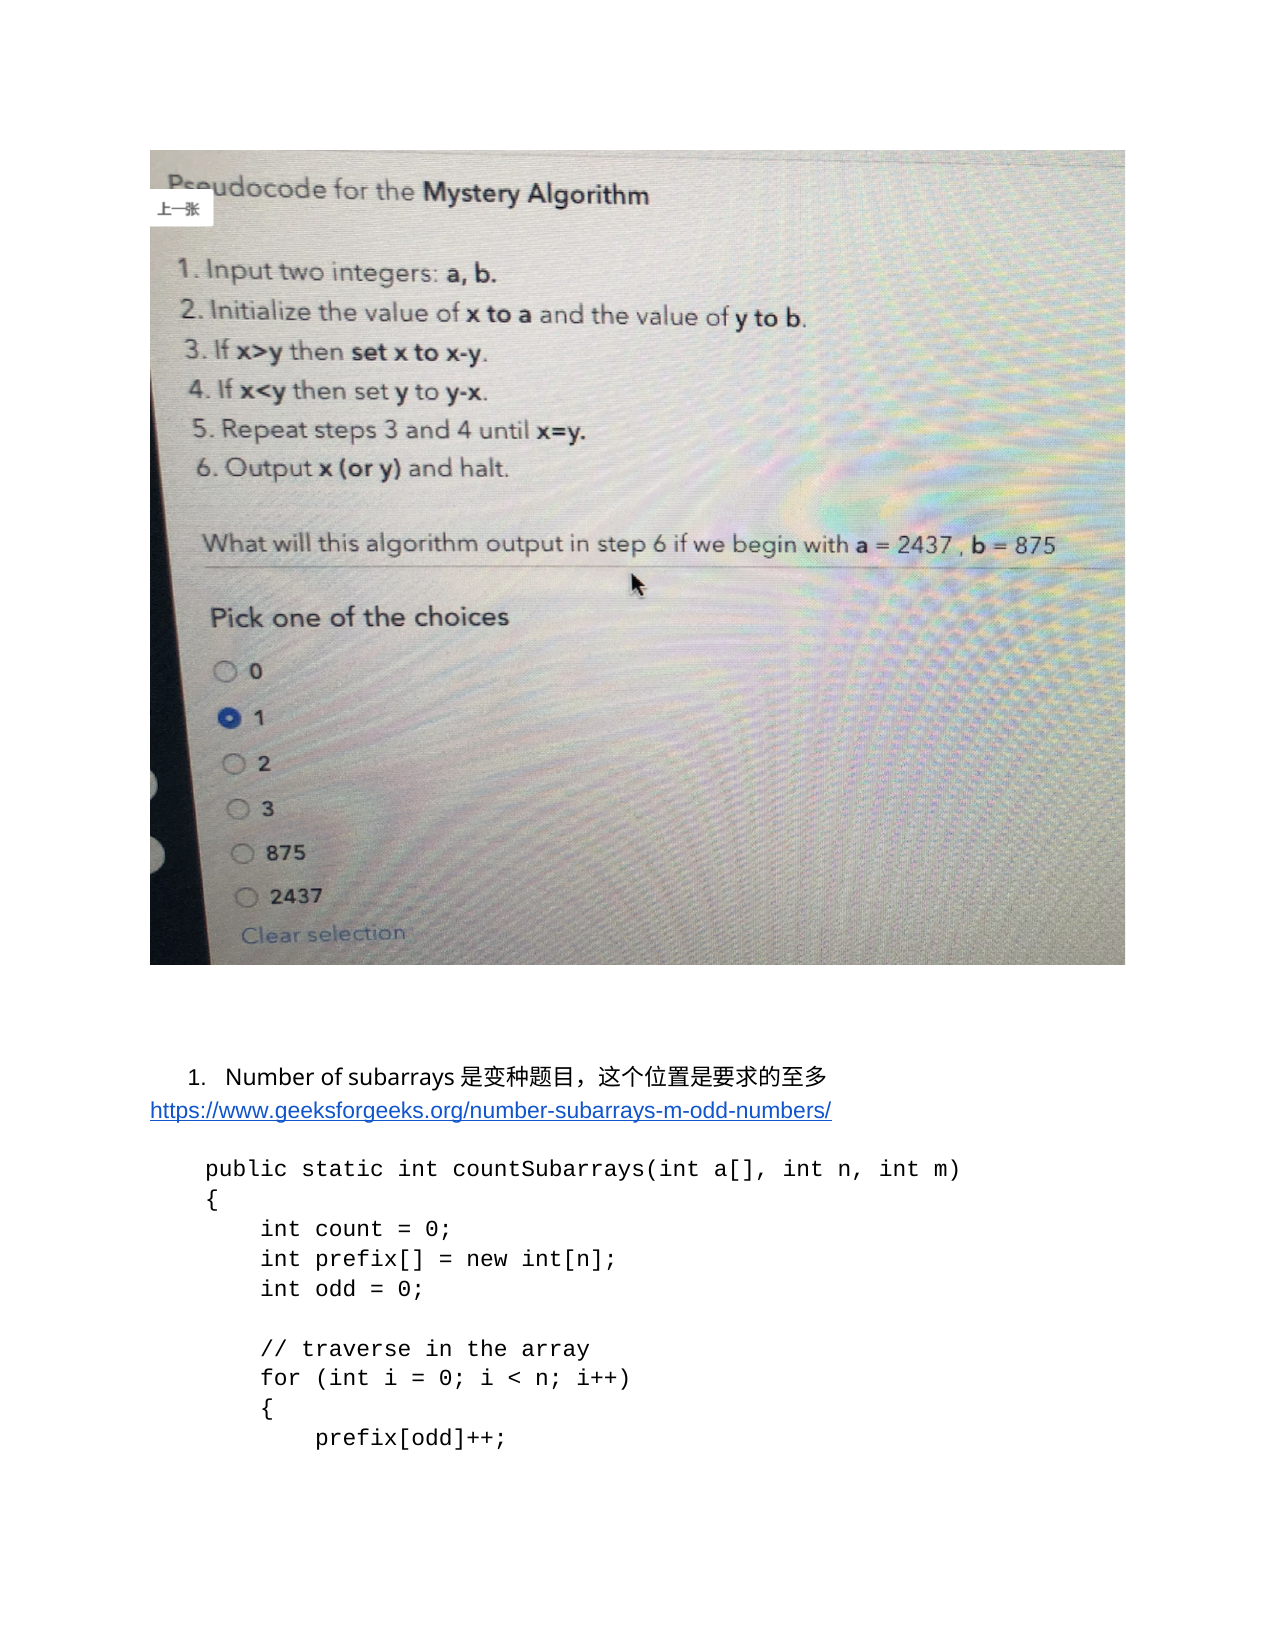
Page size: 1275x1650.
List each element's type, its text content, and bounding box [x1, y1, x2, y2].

text int prefix[] = new int[n]; [150, 1247, 1125, 1273]
text { [150, 1397, 1125, 1422]
text int odd = 0; [150, 1277, 1125, 1303]
list Number of subarrays 是变种题目，这个位置是要求的至多 [187, 1059, 1125, 1092]
text prefix[odd]++; [150, 1426, 1125, 1452]
text for (int i = 0; i < n; i++) [150, 1367, 1125, 1393]
text int count = 0; [150, 1217, 1125, 1243]
text public static int countSubarrays(int a[], int n, int m) [150, 1158, 1125, 1184]
text https://www.geeksforgeeks.org/number-subarrays-m-odd-numbers/ [150, 1097, 1125, 1124]
picture [150, 150, 1125, 965]
text { [150, 1188, 1125, 1213]
text // traverse in the array [150, 1337, 1125, 1363]
